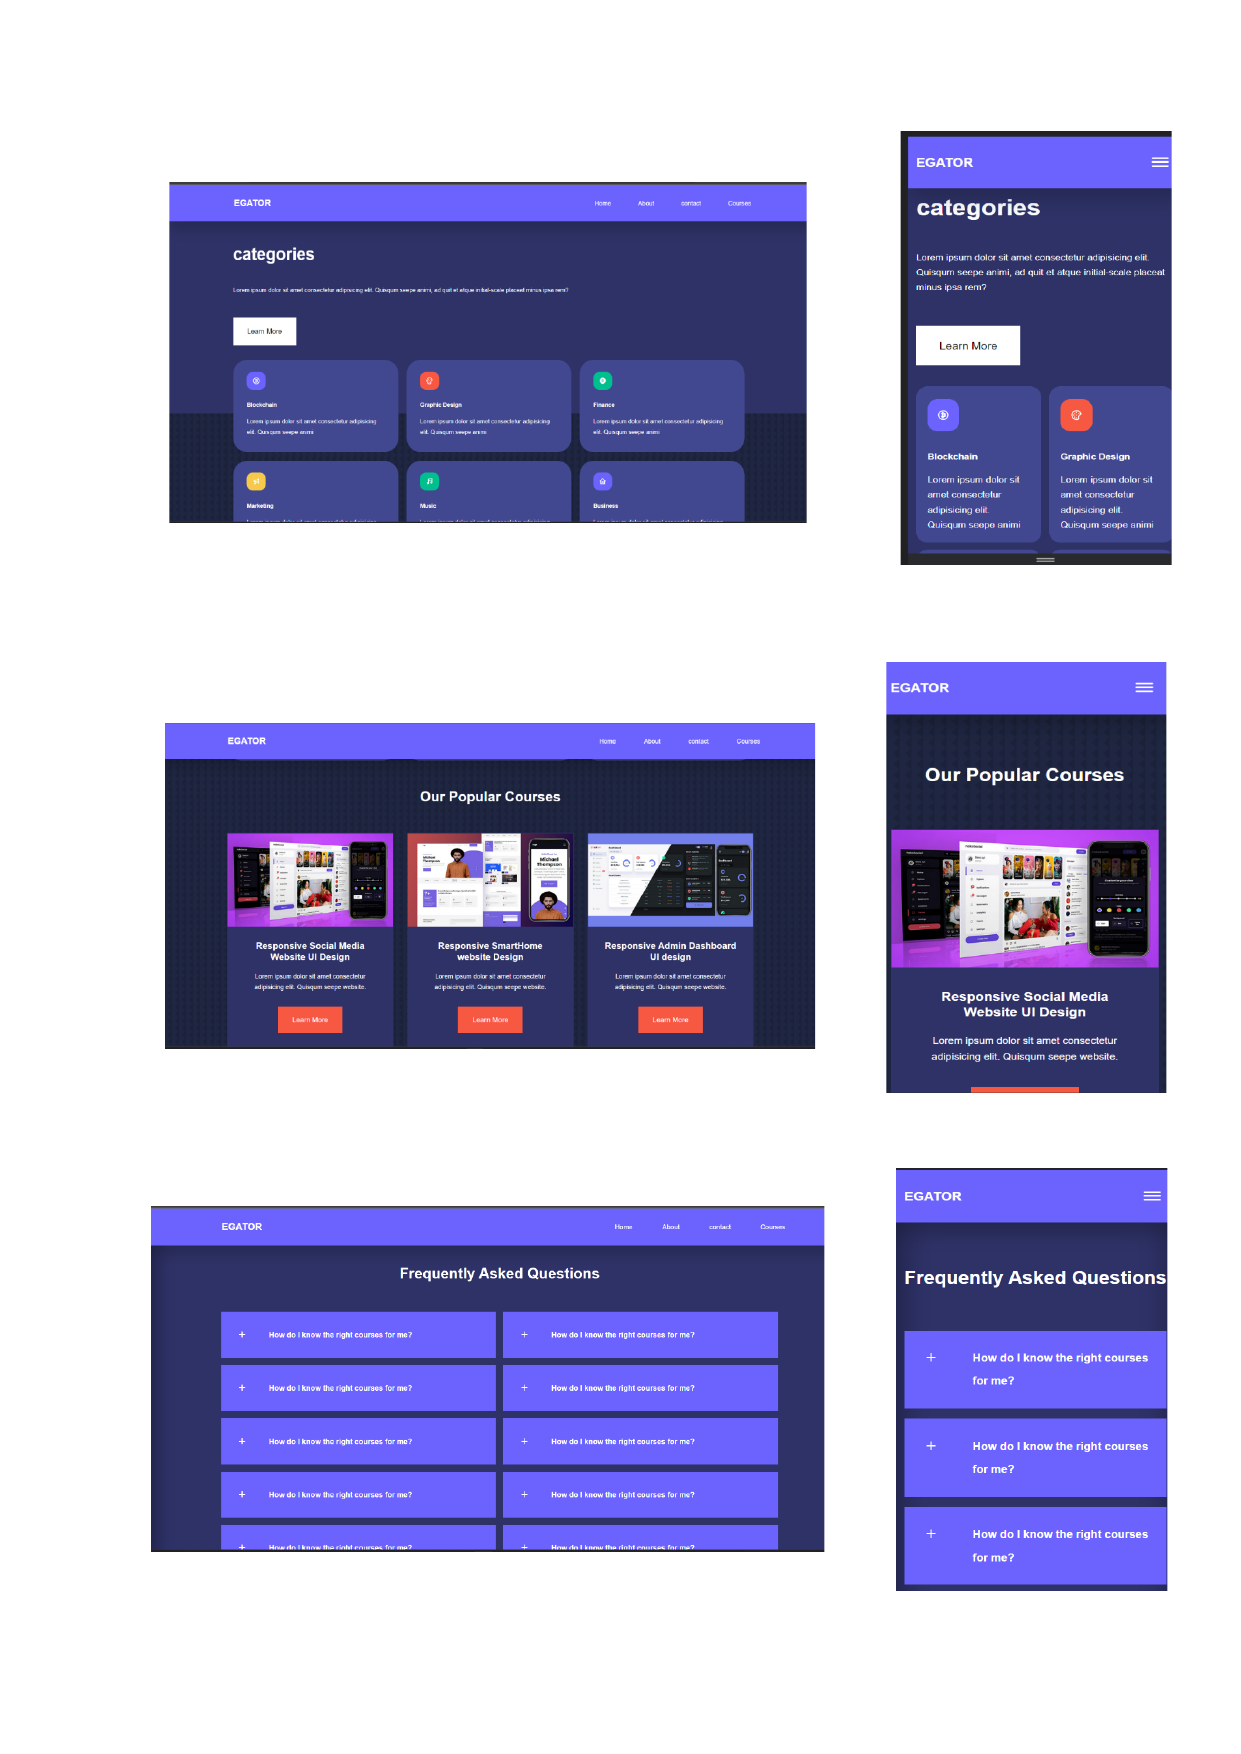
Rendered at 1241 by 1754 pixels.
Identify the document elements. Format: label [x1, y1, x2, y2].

picture [169, 182, 807, 523]
picture [900, 131, 1172, 565]
picture [165, 723, 815, 1049]
picture [886, 662, 1167, 1093]
picture [896, 1168, 1168, 1591]
picture [151, 1206, 825, 1552]
